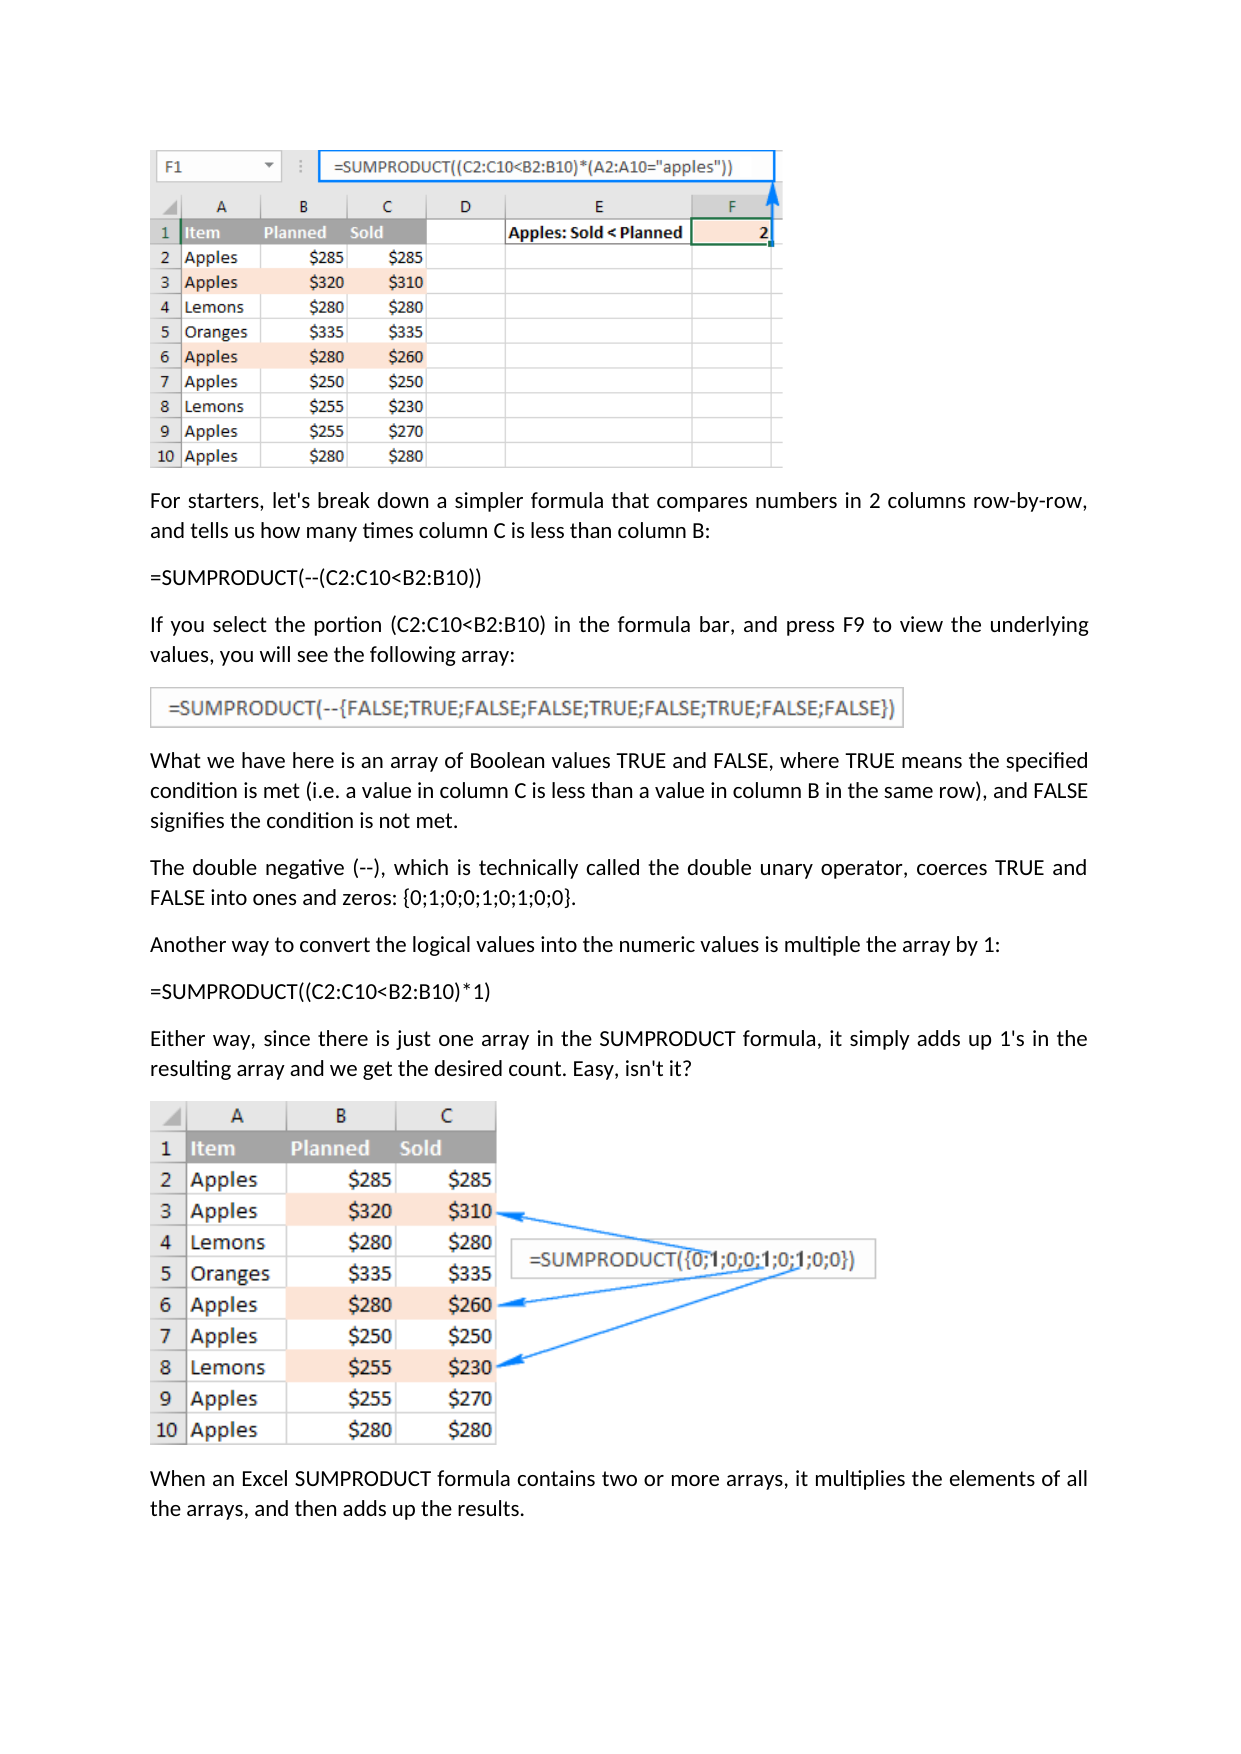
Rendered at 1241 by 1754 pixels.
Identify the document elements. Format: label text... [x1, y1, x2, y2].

text If you select the portion (C2:C10<B2:B10) in the formula bar, and press F9 to view the underlying values, you will see the following array: [150, 610, 1090, 668]
text =SUMPRODUCT((C2:C10<B2:B10)*1) [150, 977, 1090, 1005]
text Either way, since there is just one array in the SUMPRODUCT formula, it simply adds up 1's in the resulting array and we get the desired count. Easy, isn't it? [150, 1024, 1090, 1082]
picture [150, 687, 904, 728]
picture [150, 150, 783, 468]
text For starters, let's break down a simpler formula that compares numbers in 2 columns row-by-row, and tells us how many times column C is less than column B: [150, 486, 1090, 544]
text What we have here is an array of Boolean values TRUE and FALSE, where TRUE means the specified condition is met (i.e. a value in column C is less than a value in column B in the same row), and FALSE signifies the condition is not met. [150, 746, 1090, 834]
text The double negative (--), which is technically called the double unary operator, coerces TRUE and FALSE into ones and zeros: {0;1;0;0;1;0;1;0;0}. [150, 853, 1090, 912]
text =SUMPRODUCT(--(C2:C10<B2:B10)) [150, 563, 1090, 591]
picture [150, 1101, 889, 1445]
text Another way to convert the logical values into the numeric values is multiple the array by 1: [150, 930, 1090, 958]
text When an Excel SUMPRODUCT formula contains two or more arrays, it multiplies the elements of all the arrays, and then adds up the results. [150, 1464, 1090, 1522]
